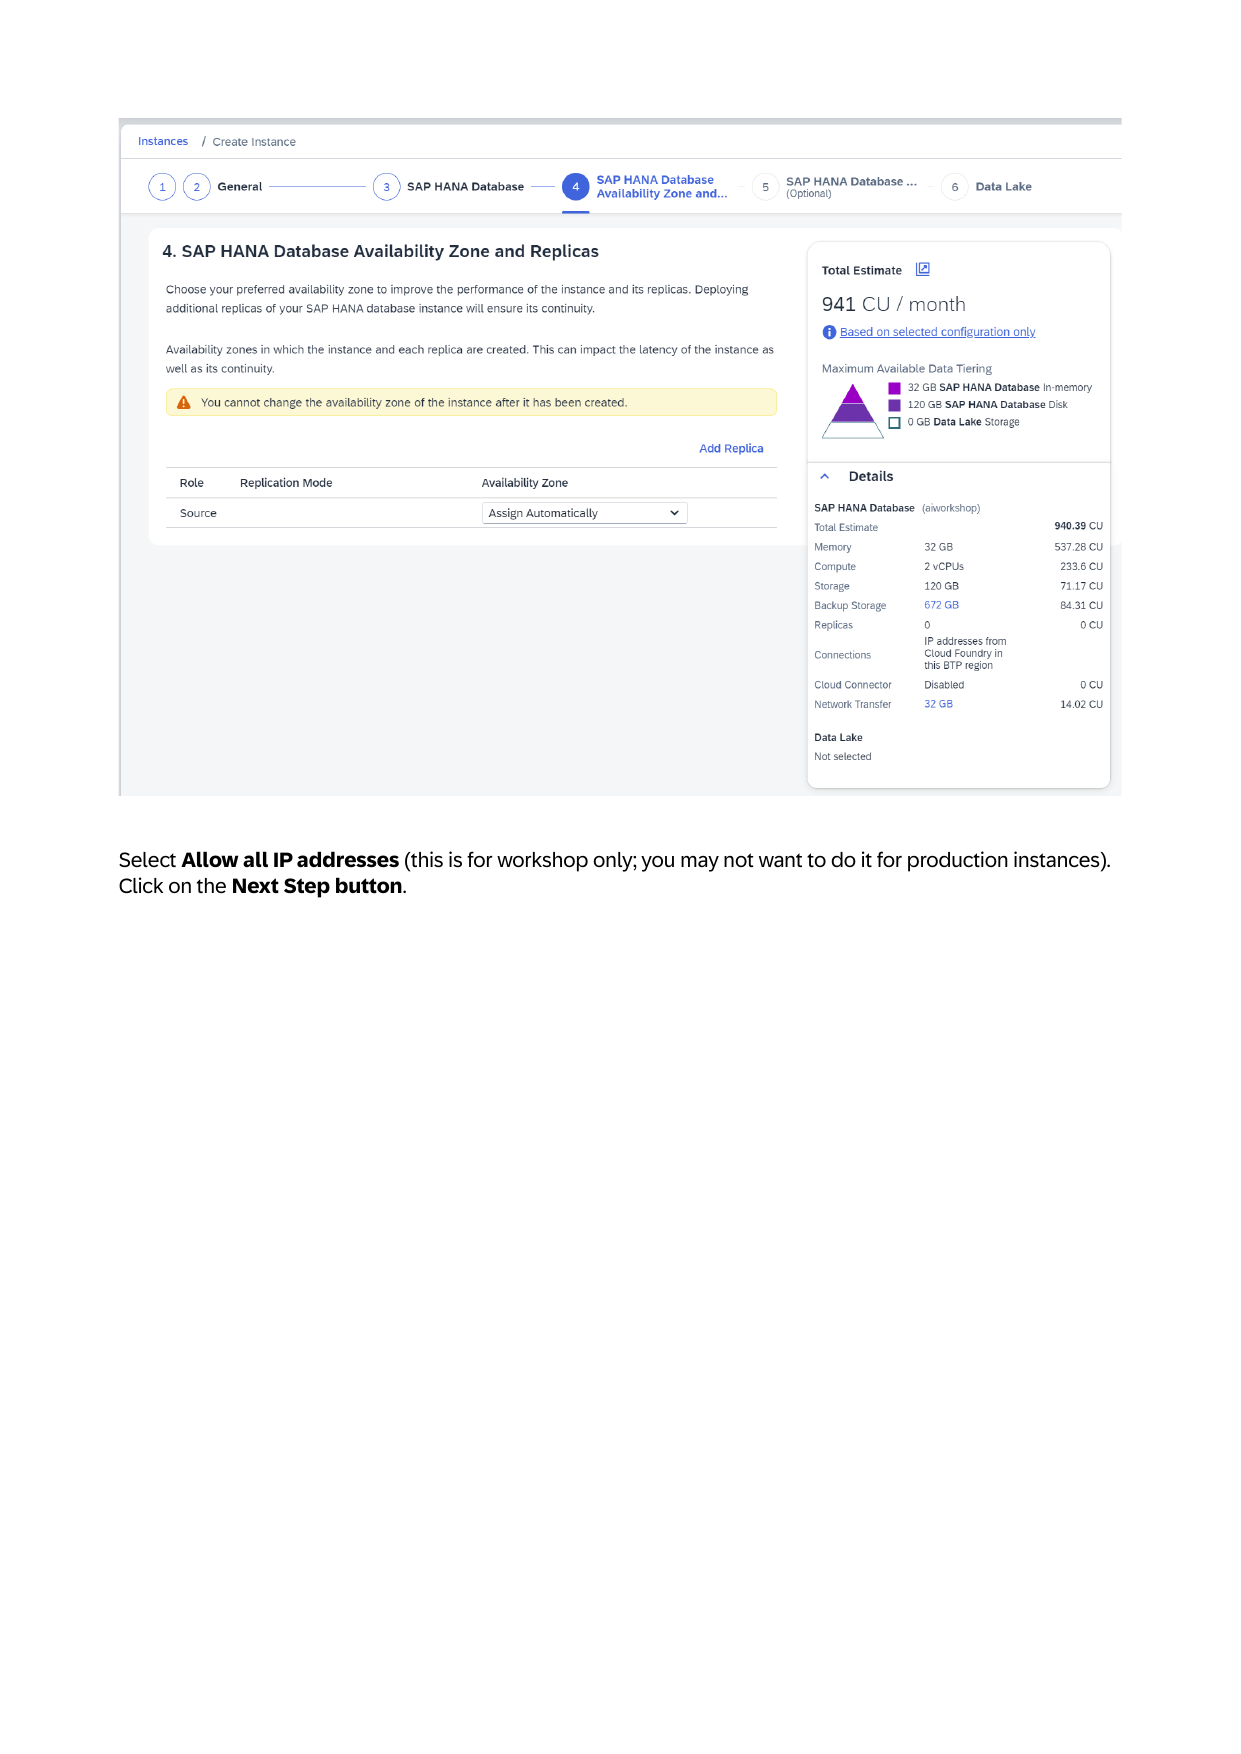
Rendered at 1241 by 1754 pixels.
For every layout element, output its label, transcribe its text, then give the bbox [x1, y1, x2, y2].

text Select Allow all IP addresses (this is for workshop only; you may not want to do it for production instances). Click on the Next Step button. [118, 848, 1122, 898]
picture [118, 118, 1122, 796]
